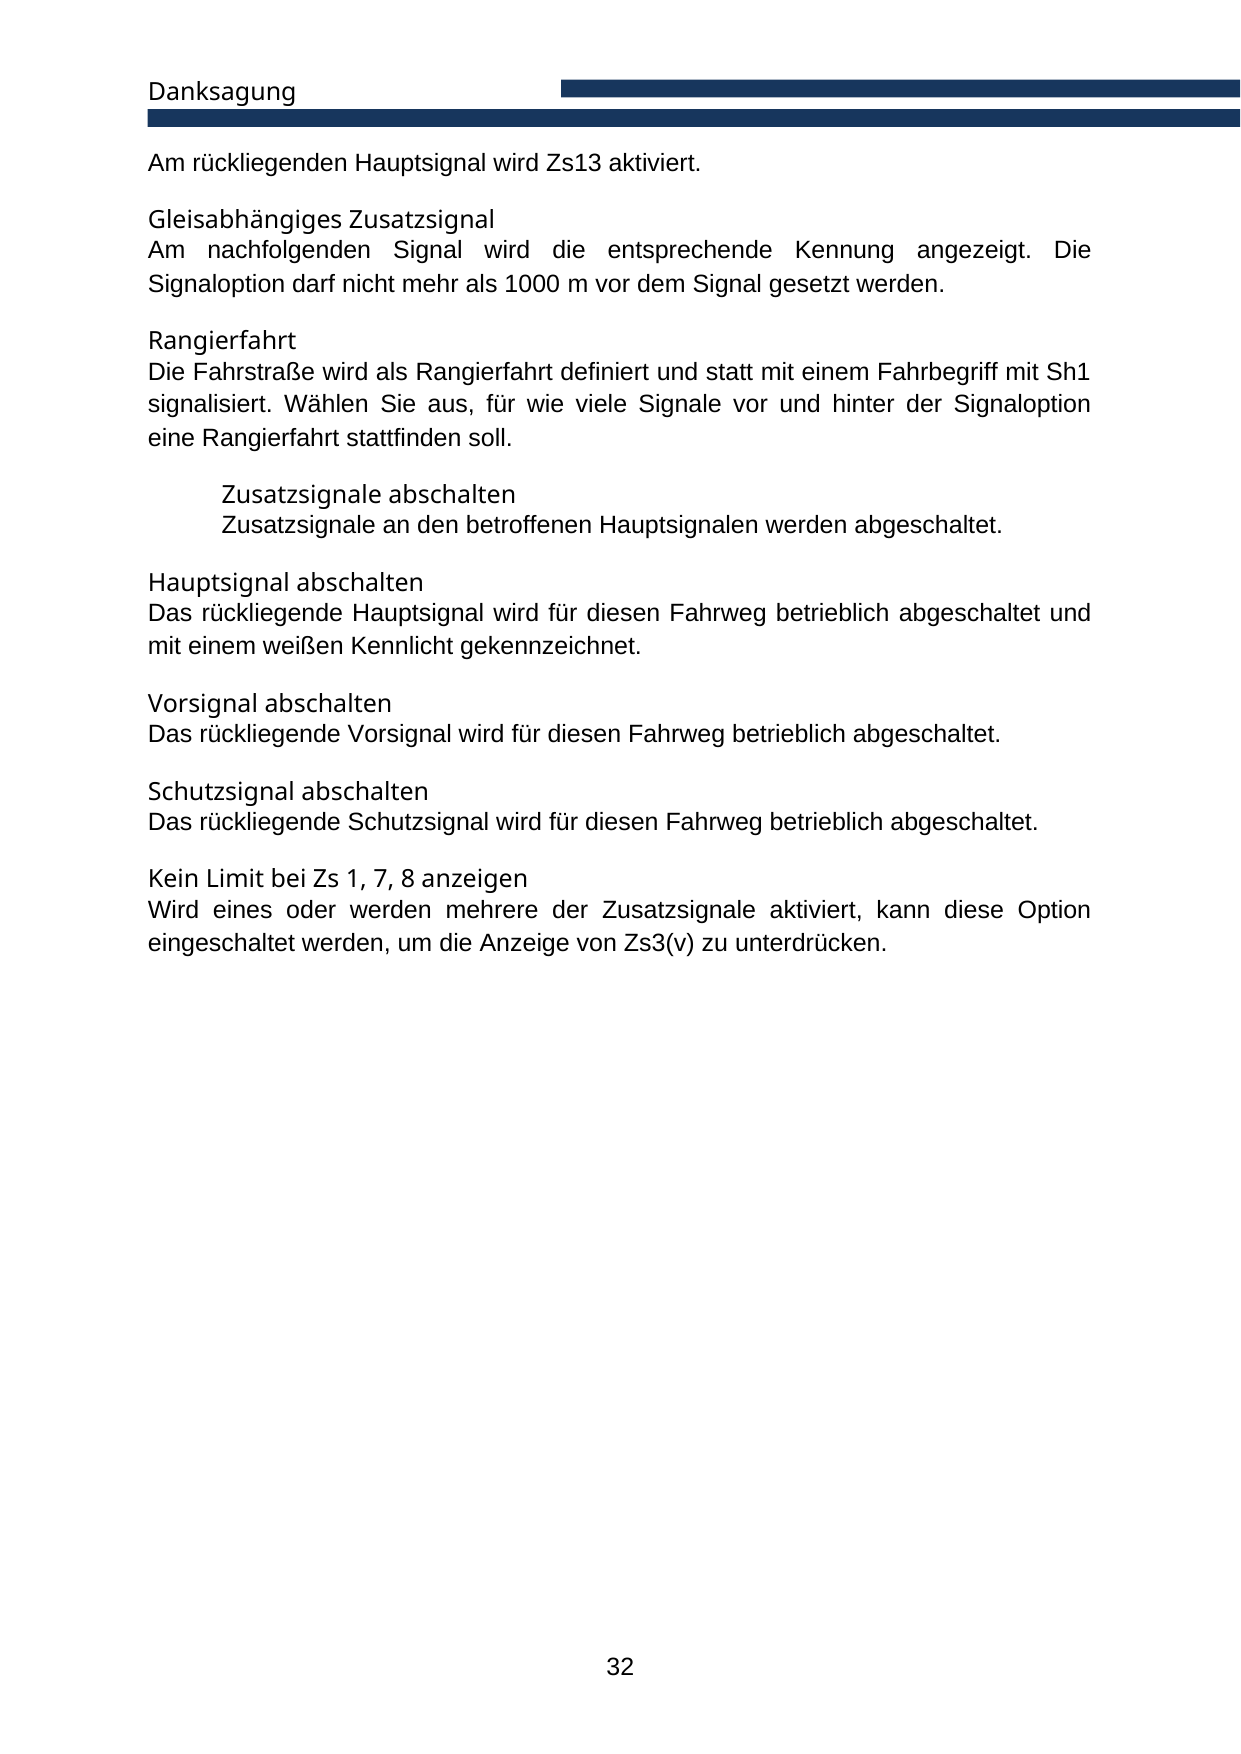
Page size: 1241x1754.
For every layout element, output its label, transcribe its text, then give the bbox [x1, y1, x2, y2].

text Schutzsignal abschalten [148, 773, 1093, 807]
text Wird eines oder werden mehrere der Zusatzsignale aktiviert, kann diese Option eingeschaltet werden, um die Anzeige von Zs3(v) zu unterdrücken. [148, 895, 1093, 957]
text Gleisabhängiges Zusatzsignal [148, 201, 1093, 236]
text Rangierfahrt [148, 322, 1093, 356]
text Zusatzsignale an den betroffenen Hauptsignalen werden abgeschaltet. [148, 510, 1093, 539]
text Das rückliegende Hauptsignal wird für diesen Fahrweg betrieblich abgeschaltet und mit einem weißen Kennlicht gekennzeichnet. [148, 598, 1093, 660]
text Am rückliegenden Hauptsignal wird Zs13 aktiviert. [148, 148, 1093, 176]
text Am nachfolgenden Signal wird die entsprechende Kennung angezeigt. Die Signaloption darf nicht mehr als 1000 m vor dem Signal gesetzt werden. [148, 236, 1093, 297]
text Vorsignal abschalten [148, 685, 1093, 719]
text Das rückliegende Schutzsignal wird für diesen Fahrweg betrieblich abgeschaltet. [148, 807, 1093, 836]
text Hauptsignal abschalten [148, 564, 1093, 598]
text Die Fahrstraße wird als Rangierfahrt definiert und statt mit einem Fahrbegriff mit Sh1 signalisiert. Wählen Sie aus, für wie viele Signale vor und hinter der Signaloption eine Rangierfahrt stattfinden soll. [148, 356, 1093, 451]
text Zusatzsignale abschalten [148, 476, 1093, 510]
text Kein Limit bei Zs 1, 7, 8 anzeigen [148, 861, 1093, 895]
text Das rückliegende Vorsignal wird für diesen Fahrweg betrieblich abgeschaltet. [148, 719, 1093, 748]
